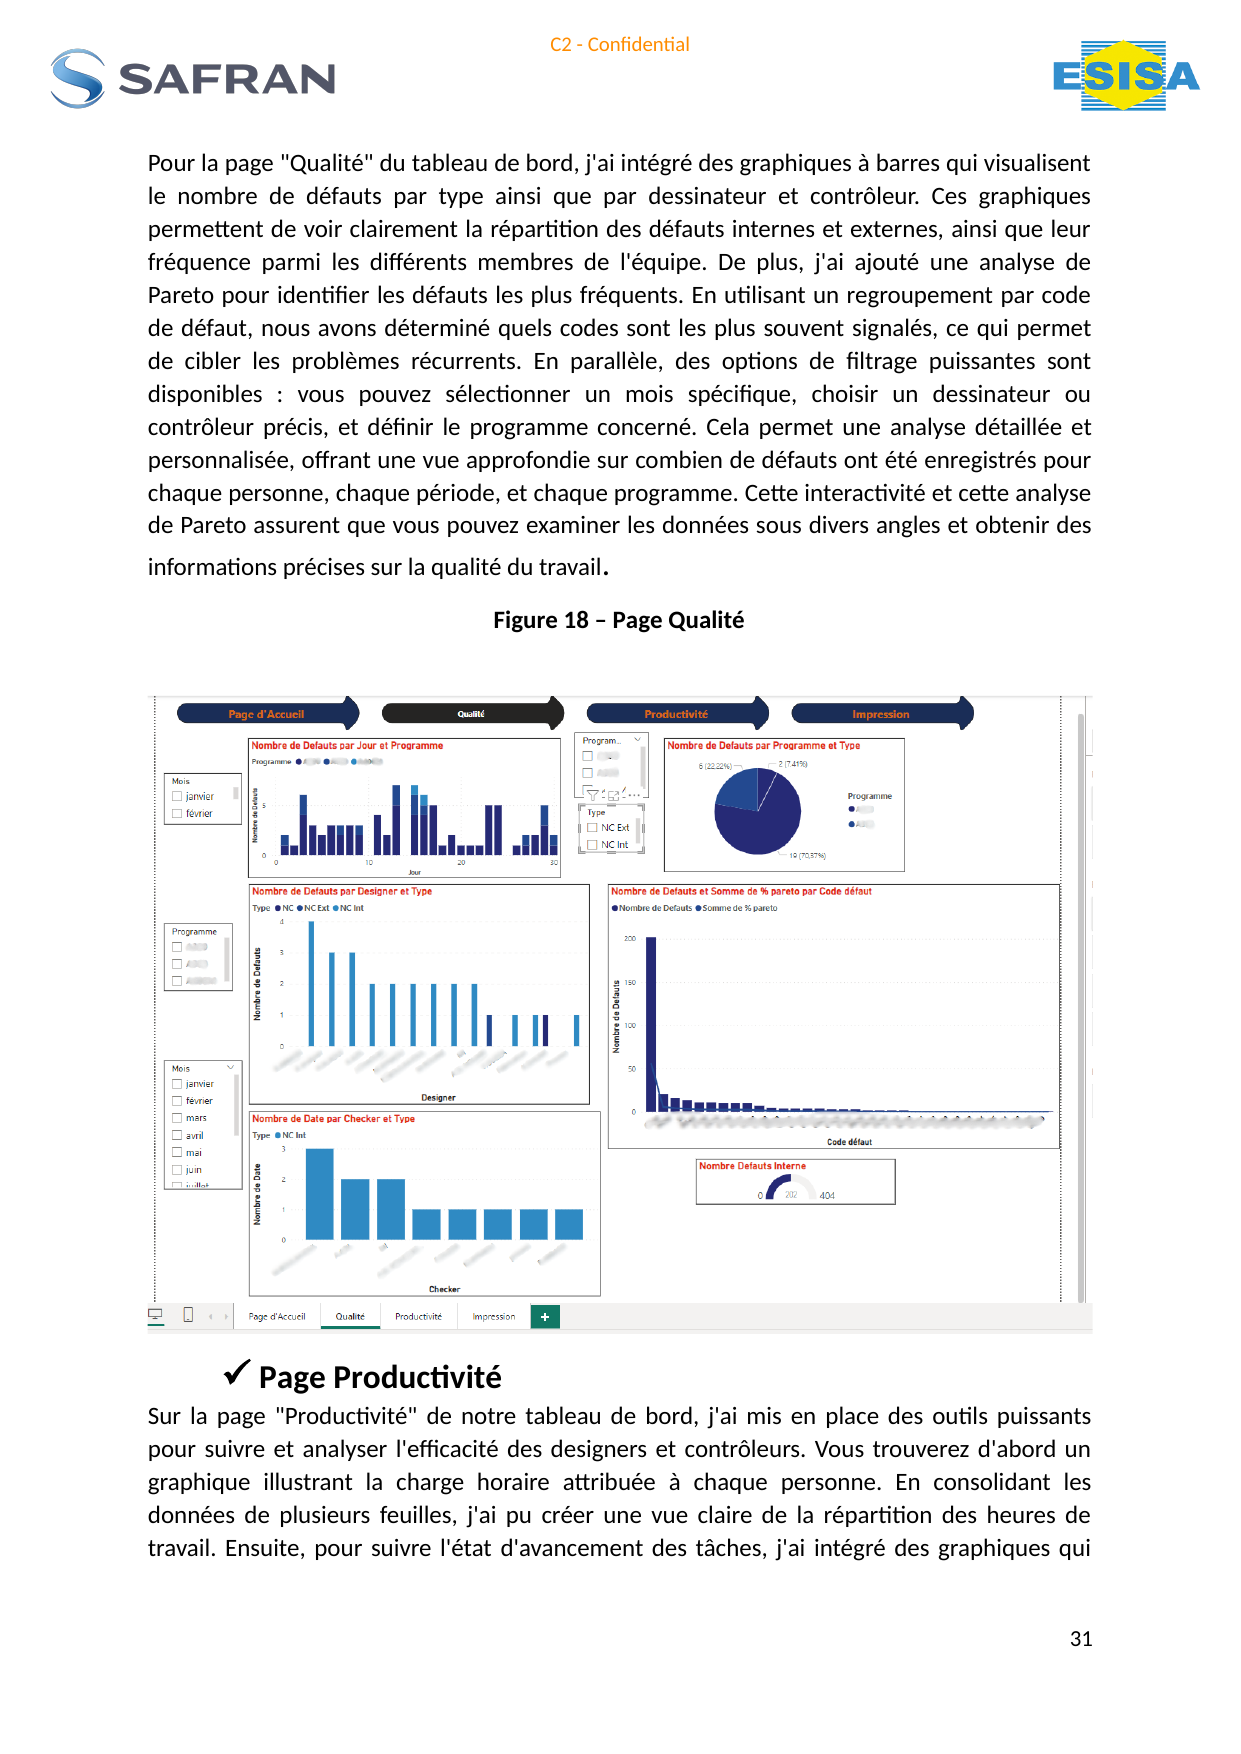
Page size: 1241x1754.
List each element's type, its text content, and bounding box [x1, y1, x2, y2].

picture [22, 20, 363, 137]
picture [147, 695, 1093, 1334]
list Figure 18 – Page Qualité [443, 604, 1093, 634]
list Page Productivité [221, 1334, 1093, 1397]
picture [1050, 9, 1206, 148]
text Pour la page "Qualité" du tableau de bord, j'ai intégré des graphiques à barres qui visualisent le nombre de défauts par type ainsi que par dessinateur et contrôleur. Ces graphiques permettent de voir clairement la répartition des défauts internes et externes, ainsi que leur fréquence parmi les différents membres de l'équipe. De plus, j'ai ajouté une analyse de Pareto pour identifier les défauts les plus fréquents. En utilisant un regroupement par code de défaut, nous avons déterminé quels codes sont les plus souvent signalés, ce qui permet de cibler les problèmes récurrents. En parallèle, des options de filtrage puissantes sont disponibles : vous pouvez sélectionner un mois spécifique, choisir un dessinateur ou contrôleur précis, et définir le programme concerné. Cela permet une analyse détaillée et personnalisée, offrant une vue approfondie sur combien de défauts ont été enregistrés pour chaque personne, chaque période, et chaque programme. Cette interactivité et cette analyse de Pareto assurent que vous pouvez examiner les données sous divers angles et obtenir des informations précises sur la qualité du travail. [148, 148, 1093, 584]
